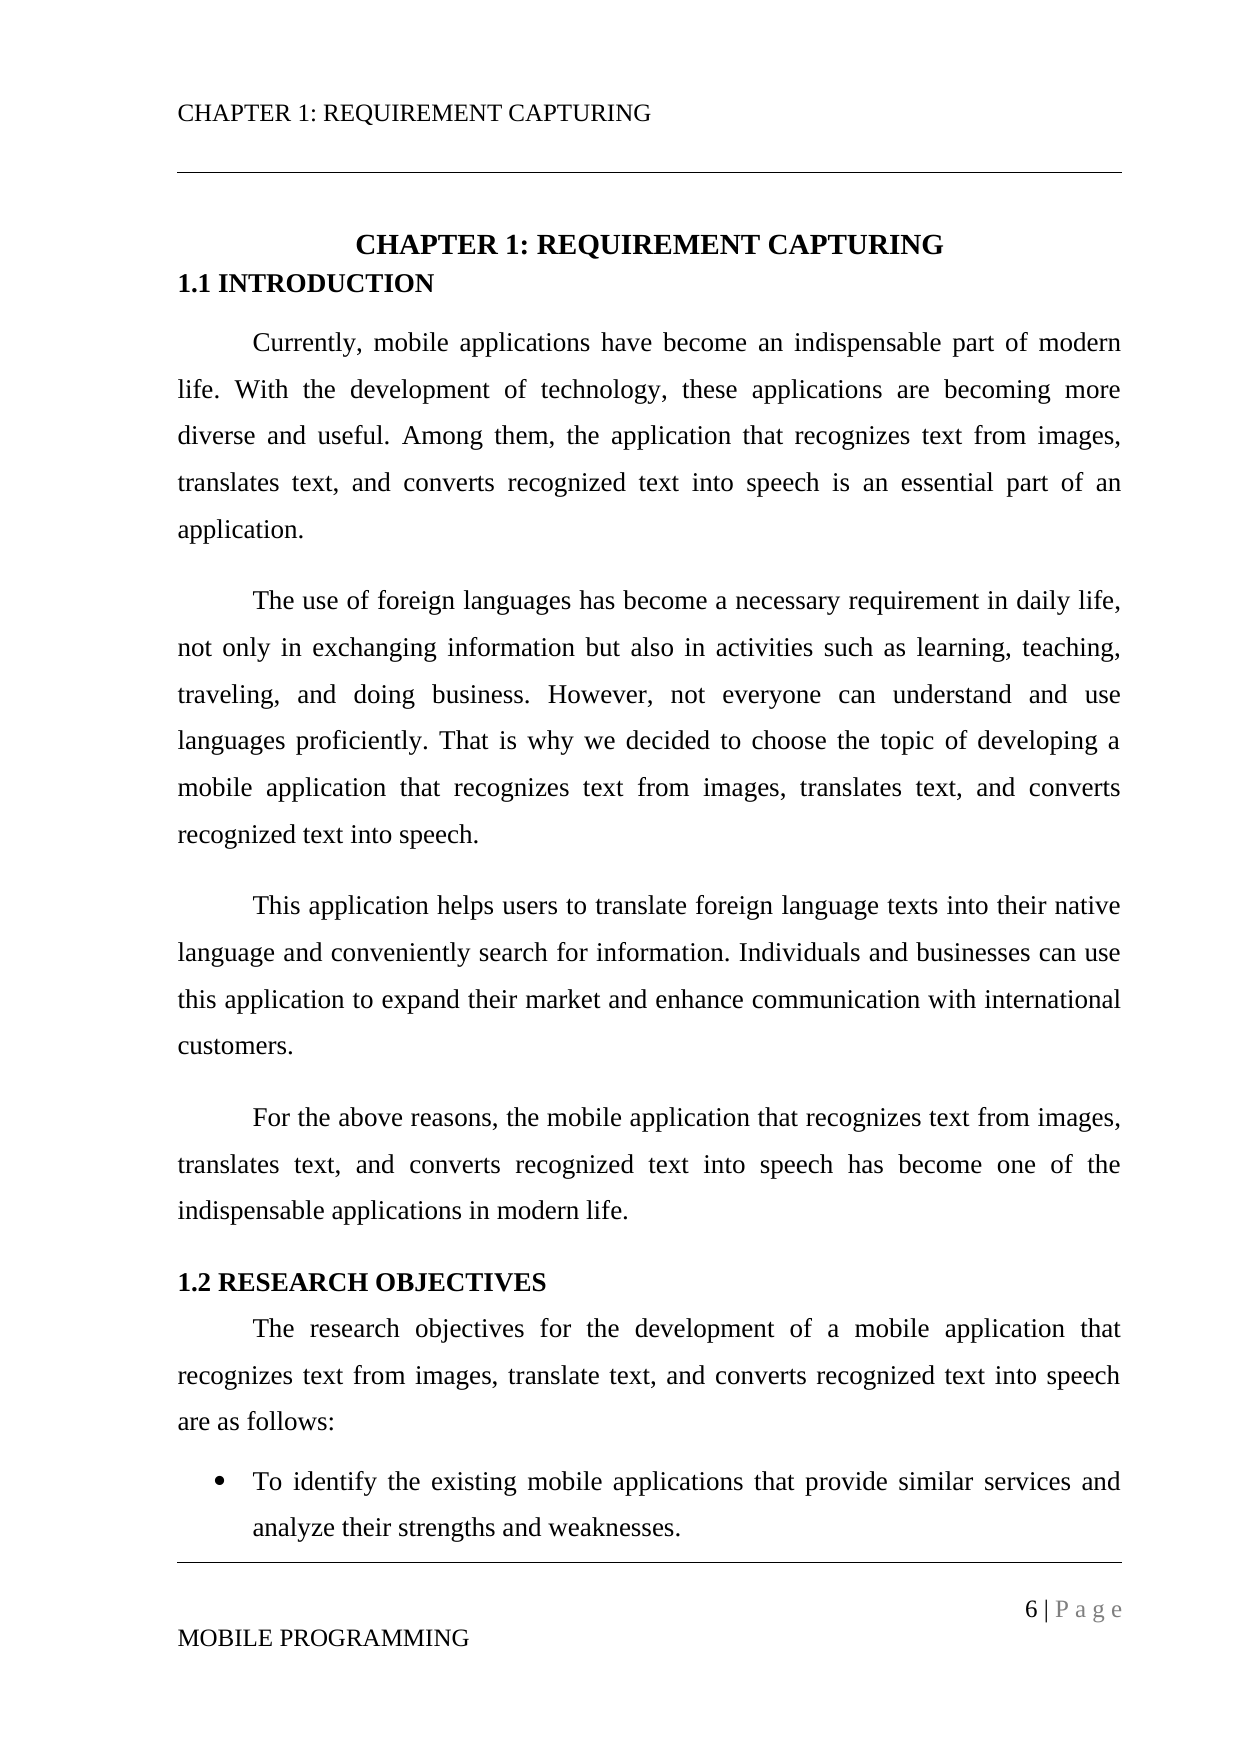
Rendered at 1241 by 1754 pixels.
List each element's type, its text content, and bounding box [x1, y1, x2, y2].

text For the above reasons, the mobile application that recognizes text from images, translates text, and converts recognized text into speech has become one of the indispensable applications in modern life. [177, 1101, 1122, 1226]
subtitle CHAPTER 1: REQUIREMENT CAPTURING [177, 227, 1122, 261]
list To identify the existing mobile applications that provide similar services and analyze their strengths and weaknesses. [215, 1465, 1122, 1543]
text The use of foreign languages has become a necessary requirement in daily life, not only in exchanging information but also in activities such as learning, teaching, traveling, and doing business. However, not everyone can understand and use languages proficiently. That is why we decided to choose the topic of developing a mobile application that recognizes text from images, translates text, and converts recognized text into speech. [177, 584, 1122, 849]
text The research objectives for the development of a mobile application that recognizes text from images, translate text, and converts recognized text into speech are as follows: [177, 1312, 1122, 1437]
text This application helps users to translate foreign language texts into their native language and conveniently search for information. Individuals and businesses can use this application to expand their market and enhance communication with international customers. [177, 889, 1122, 1061]
text Currently, mobile applications have become an indispensable part of modern life. With the development of technology, these applications are becoming more diverse and useful. Among them, the application that recognizes text from images, translates text, and converts recognized text into speech is an essential part of an application. [177, 326, 1122, 544]
subtitle 1.2 RESEARCH OBJECTIVES [177, 1266, 1122, 1297]
subtitle 1.1 INTRODUCTION [177, 268, 1122, 299]
